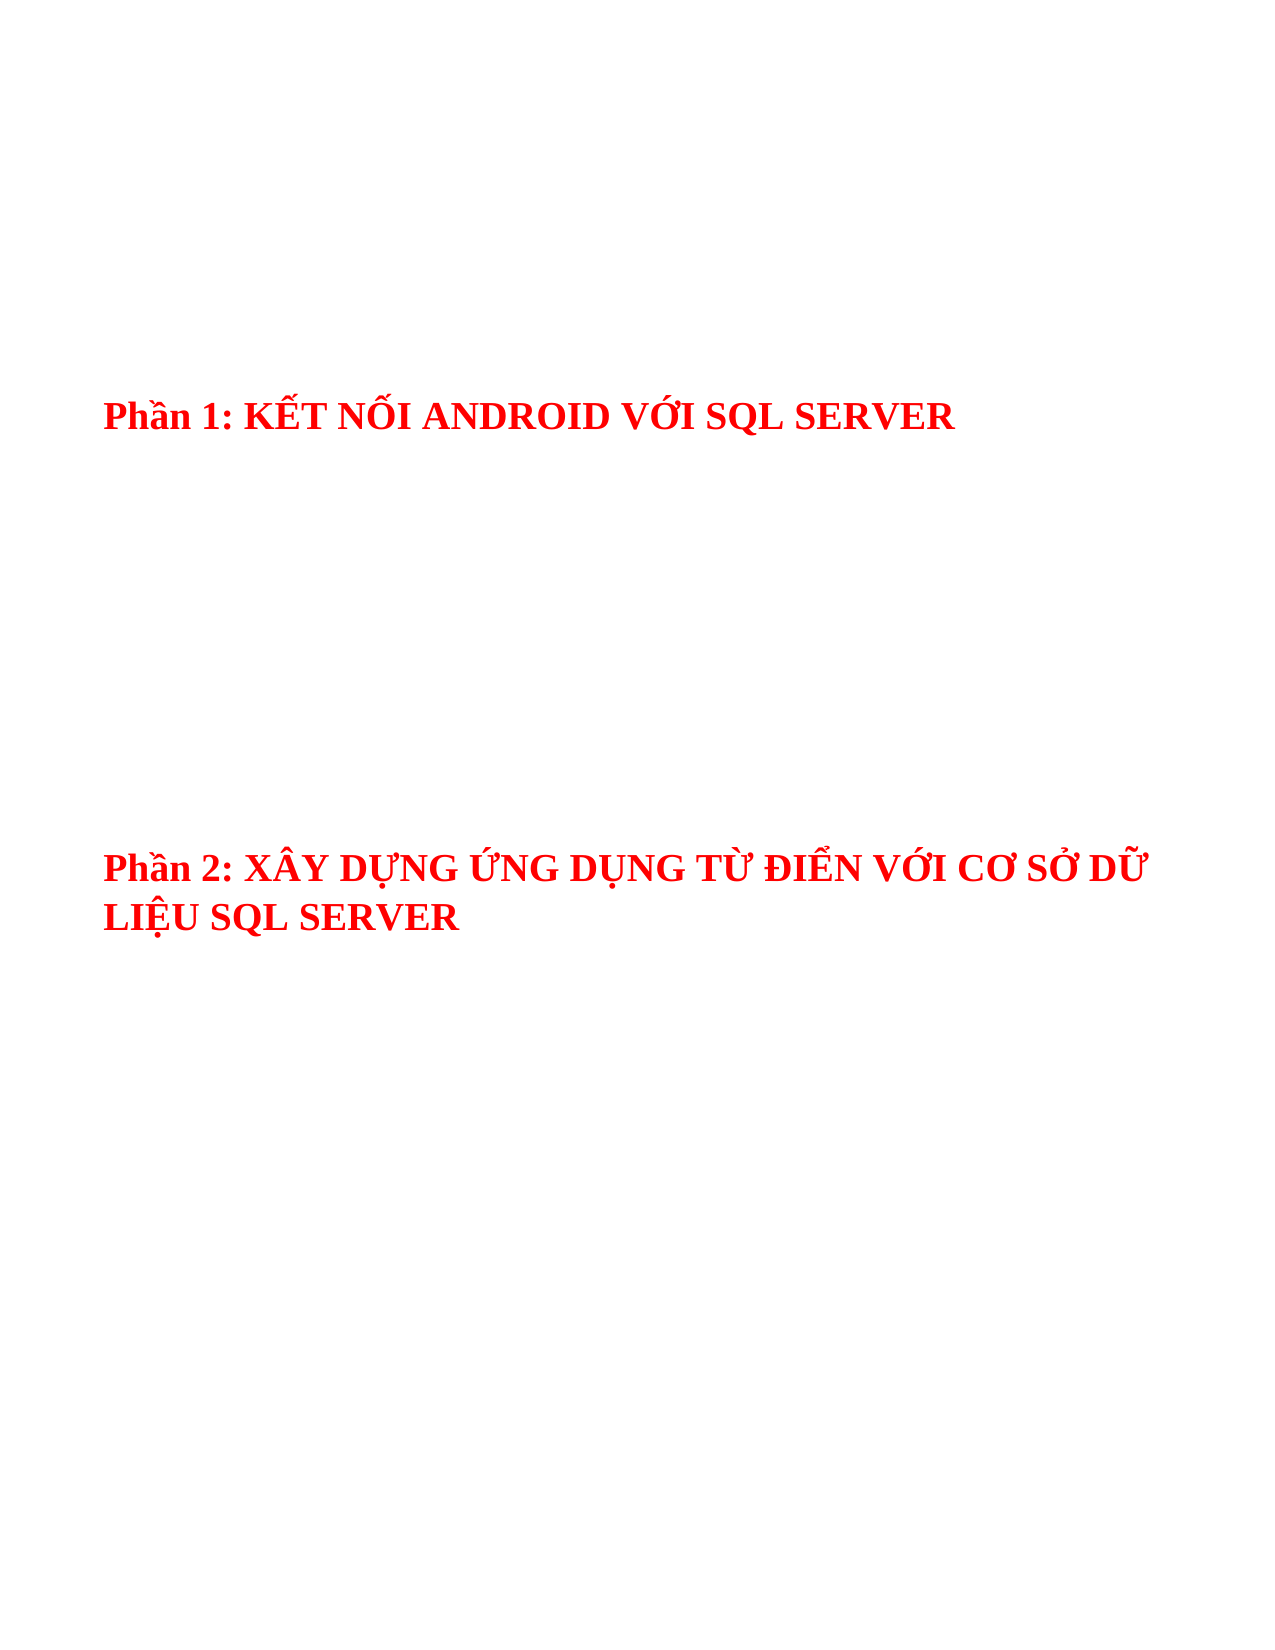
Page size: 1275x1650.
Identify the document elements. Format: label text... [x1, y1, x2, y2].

subtitle Phần 1: KẾT NỐI ANDROID VỚI SQL SERVER [103, 392, 1200, 438]
subtitle Phần 2: XÂY DỰNG ỨNG DỤNG TỪ ĐIỂN VỚI CƠ SỞ DỮ LIỆU SQL SERVER [103, 844, 1200, 938]
